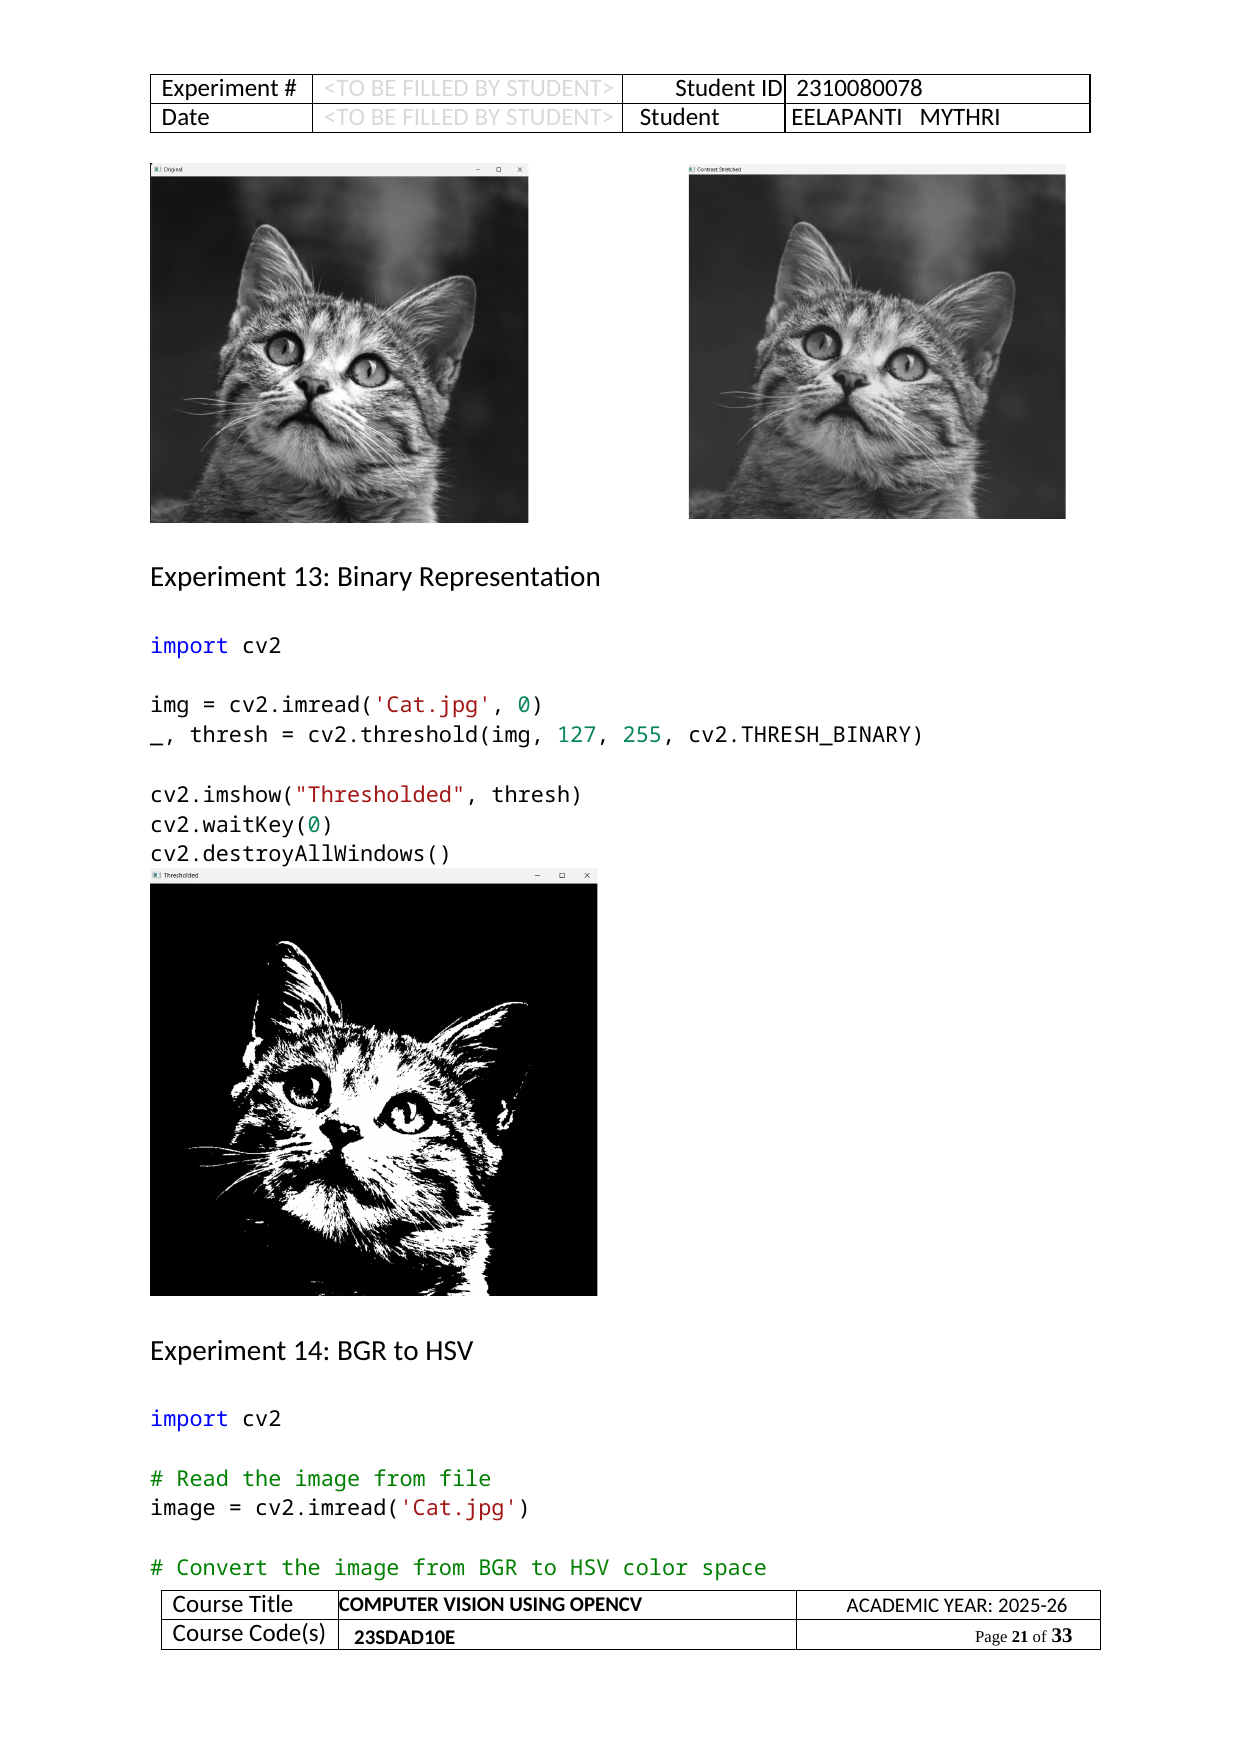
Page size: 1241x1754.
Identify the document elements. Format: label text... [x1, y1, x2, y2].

text # Read the image from file [150, 1462, 1090, 1492]
picture [687, 164, 1066, 518]
text _, thresh = cv2.threshold(img, 127, 255, cv2.THRESH_BINARY) [150, 719, 1090, 749]
text Experiment 14: BGR to HSV [150, 1332, 1090, 1367]
text cv2.imshow("Thresholded", thresh) [150, 779, 1090, 808]
text Experiment 13: Binary Representation [150, 558, 1090, 594]
text # Convert the image from BGR to HSV color space [150, 1552, 1090, 1582]
text import cv2 [150, 1403, 1090, 1433]
text img = cv2.imread('Cat.jpg', 0) [150, 689, 1090, 719]
picture [150, 868, 598, 1296]
text import cv2 [150, 630, 1090, 659]
text image = cv2.imread('Cat.jpg') [150, 1492, 1090, 1522]
text cv2.destroyAllWindows() [150, 838, 1090, 868]
picture [150, 163, 529, 523]
text cv2.waitKey(0) [150, 808, 1090, 838]
